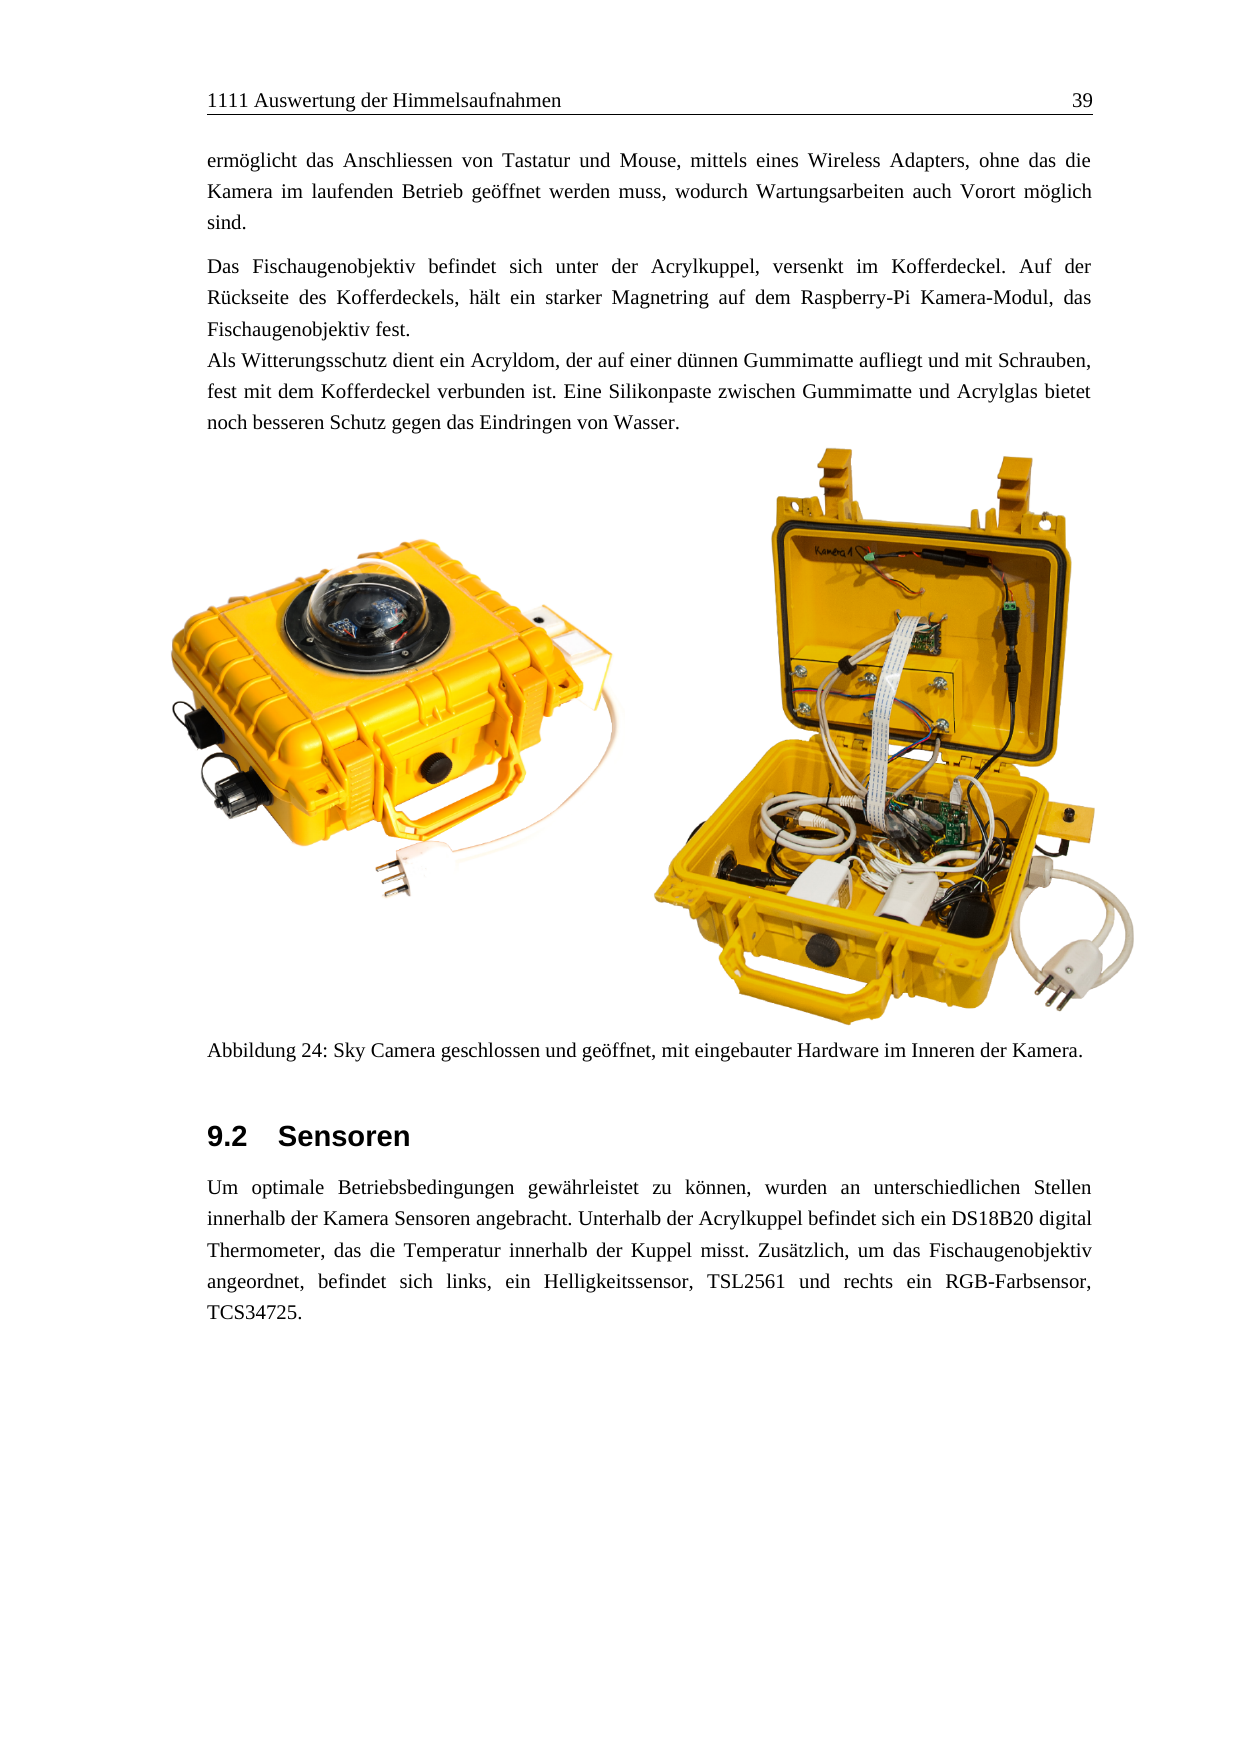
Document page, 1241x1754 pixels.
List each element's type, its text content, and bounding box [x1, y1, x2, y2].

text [207, 148, 1093, 234]
text Abbildung 24: Sky Camera geschlossen und geöffnet, mit eingebauter Hardware im Inneren der Kamera. [207, 1038, 1093, 1062]
table_header [162, 441, 634, 1038]
picture [161, 535, 625, 904]
text Um optimale Betriebsbedingungen gewährleistet zu können, wurden an unterschiedlichen Stellen innerhalb der Kamera Sensoren angebracht. Unterhalb der Acrylkuppel befindet sich ein DS18B20 digital Thermometer, das die Temperatur innerhalb der Kuppel misst. Zusätzlich, um das Fischaugenobjektiv angeordnet, befindet sich links, ein Helligkeitssensor, TSL2561 und rechts ein RGB-Farbsensor, TCS34725. [207, 1175, 1093, 1324]
table_header [635, 441, 1160, 1038]
text Das Fischaugenobjektiv befindet sich unter der Acrylkuppel, versenkt im Kofferdeckel. Auf der Rückseite des Kofferdeckels, hält ein starker Magnetring auf dem Raspberry-Pi Kamera-Modul, das Fischaugenobjektiv fest. [207, 254, 1093, 341]
text Als Witterungsschutz dient ein Acryldom, der auf einer dünnen Gummimatte aufliegt und mit Schrauben, fest mit dem Kofferdeckel verbunden ist. Eine Silikonpaste zwischen Gummimatte und Acrylglas bietet noch besseren Schutz gegen das Eindringen von Wasser. [207, 348, 1093, 434]
picture [650, 441, 1140, 1031]
subtitle Sensoren [207, 1119, 1093, 1152]
